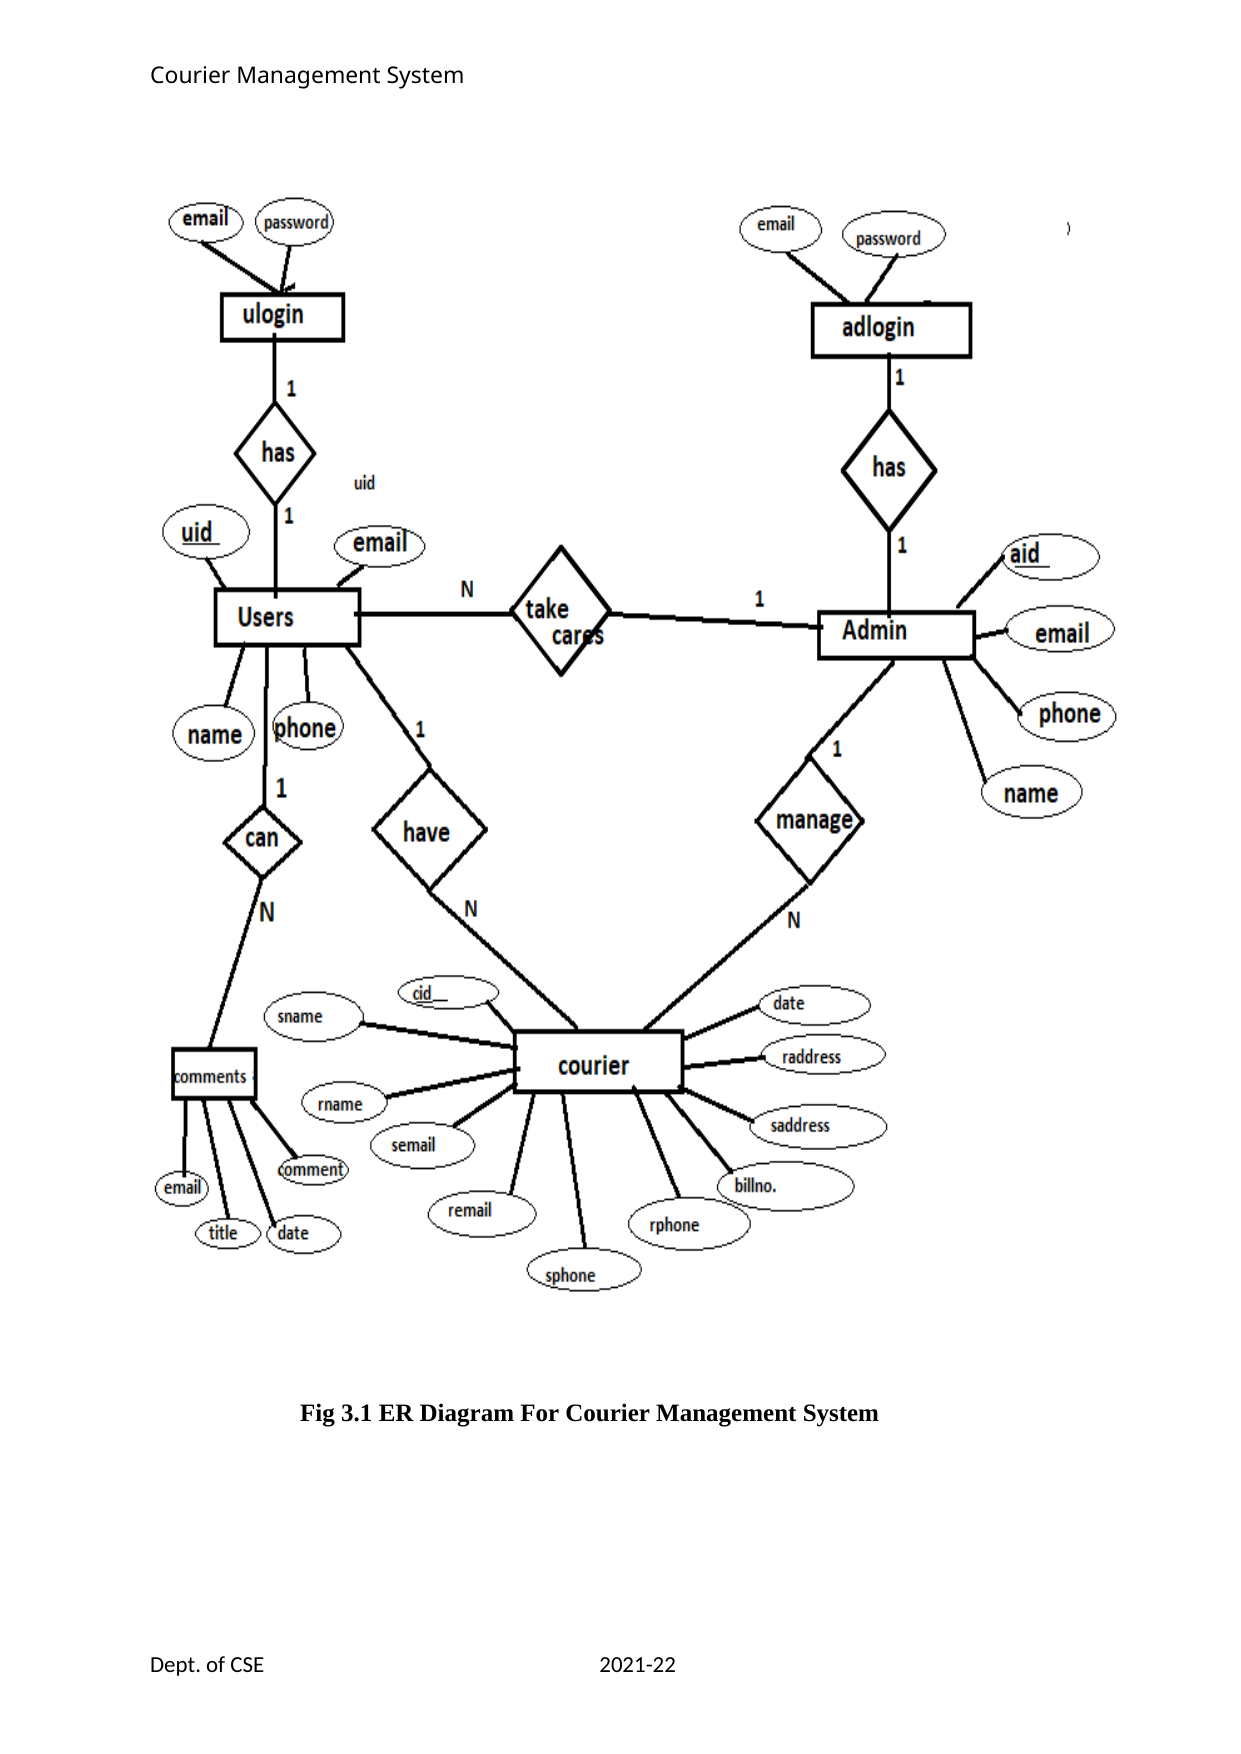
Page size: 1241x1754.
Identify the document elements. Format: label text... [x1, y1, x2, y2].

picture [150, 150, 1159, 1300]
text Fig 3.1 ER Diagram For Courier Management System [565, 1398, 1090, 1427]
text Fig 3.1 ER Diagram For Courier Management System [225, 1398, 379, 1427]
